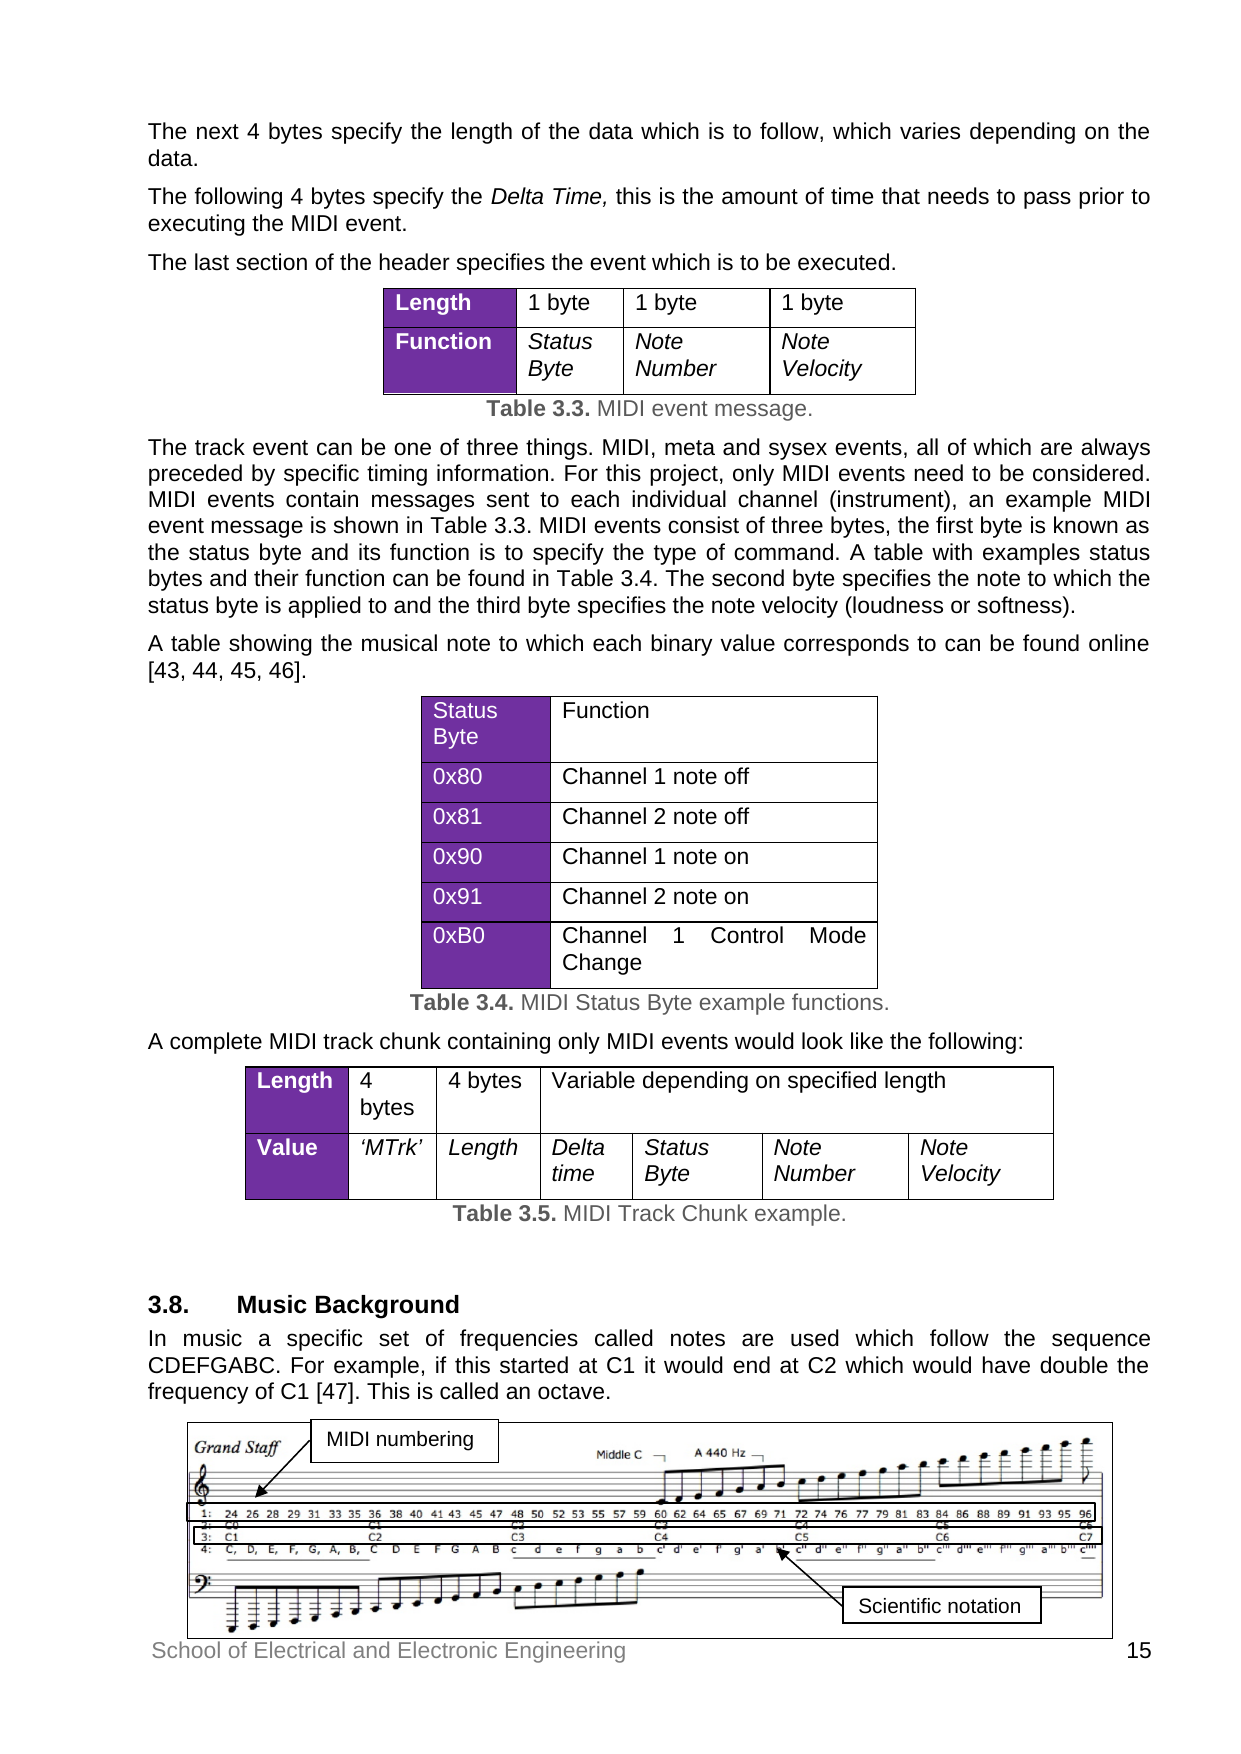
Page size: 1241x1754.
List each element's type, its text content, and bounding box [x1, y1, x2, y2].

subtitle Music Background [148, 1290, 1152, 1319]
table_cell Status Byte [633, 1134, 762, 1199]
table_header 1 byte [624, 289, 769, 327]
table_cell Channel 1 note on [551, 843, 877, 882]
text Table 3.5. MIDI Track Chunk example. [148, 1200, 1152, 1226]
table_cell Channel 2 note on [551, 883, 877, 921]
table_cell Note Velocity [909, 1134, 1053, 1199]
text A complete MIDI track chunk containing only MIDI events would look like the following: [148, 1028, 1152, 1054]
picture [188, 1423, 1112, 1638]
table_cell 0x81 [422, 803, 550, 842]
text Table 3.4. MIDI Status Byte example functions. [148, 989, 1152, 1015]
table_cell Delta time [541, 1134, 632, 1199]
table_cell Channel 2 note off [551, 803, 877, 842]
table_cell Note Velocity [771, 328, 915, 393]
text In music a specific set of frequencies called notes are used which follow the sequence CDEFGABC. For example, if this started at C1 it would end at C2 which would have double the frequency of C1 [47]. This is called an octave. [148, 1325, 1152, 1404]
table_cell Channel 1 Control Mode Change [551, 923, 877, 988]
table_header 4 bytes [349, 1068, 436, 1133]
table_cell Function [384, 328, 516, 393]
table_header Length [384, 289, 516, 327]
text The last section of the header specifies the event which is to be executed. [148, 248, 1152, 275]
table_header Status Byte [422, 697, 550, 762]
table_header Length [246, 1068, 348, 1133]
table_cell Status Byte [517, 328, 623, 393]
table_header 1 byte [771, 289, 915, 327]
table_cell 0x91 [422, 883, 550, 921]
table_cell Length [437, 1134, 540, 1199]
table_cell Value [246, 1134, 348, 1199]
table_cell 0xB0 [422, 923, 550, 988]
text The following 4 bytes specify the Delta Time, this is the amount of time that needs to pass prior to executing the MIDI event. [148, 183, 1152, 236]
picture [188, 1504, 1094, 1520]
table_cell 0x80 [422, 763, 550, 802]
table_cell Channel 1 note off [551, 763, 877, 802]
text The track event can be one of three things. MIDI, meta and sysex events, all of which are always preceded by specific timing information. For this project, only MIDI events need to be considered. MIDI events contain messages sent to each individual channel (instrument), an example MIDI event message is shown in Table 3.3. MIDI events consist of three bytes, the first byte is known as the status byte and its function is to specify the type of command. A table with examples status bytes and their function can be found in Table 3.4. The second byte specifies the note to which the status byte is applied to and the third byte specifies the note velocity (loudness or softness). [148, 433, 1152, 618]
table_header Variable depending on specified length [541, 1068, 1053, 1133]
table_cell Note Number [624, 328, 769, 393]
text Table 3.3. MIDI event message. [148, 394, 1152, 421]
table_header Function [551, 697, 877, 762]
table_header 4 bytes [437, 1068, 540, 1133]
table_cell Note Number [763, 1134, 908, 1199]
text The next 4 bytes specify the length of the data which is to follow, which varies depending on the data. [148, 118, 1152, 171]
table_header 1 byte [517, 289, 623, 327]
table_cell 0x90 [422, 843, 550, 882]
table_cell ‘MTrk’ [349, 1134, 436, 1199]
text A table showing the musical note to which each binary value corresponds to can be found online [43, 44, 45, 46]. [148, 630, 1152, 683]
